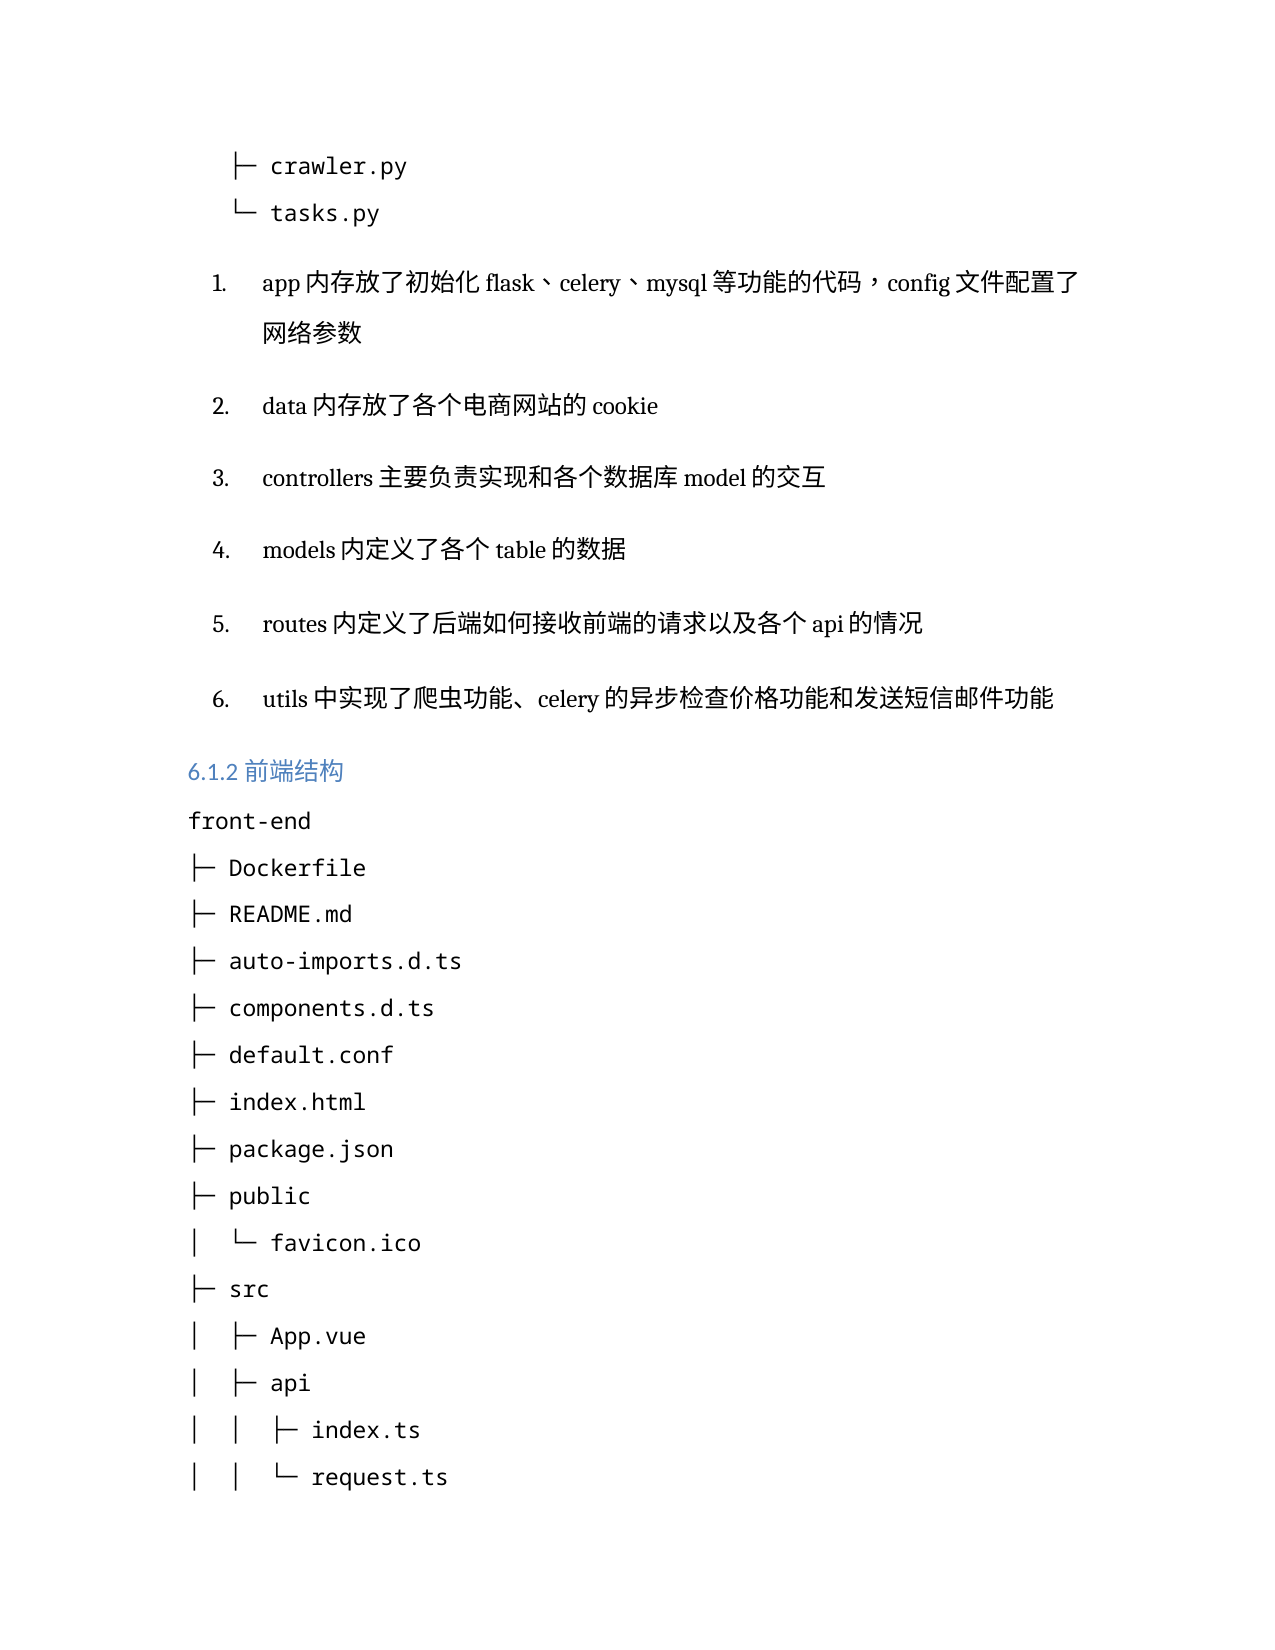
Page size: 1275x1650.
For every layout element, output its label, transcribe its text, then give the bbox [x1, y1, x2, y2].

list routes内定义了后端如何接收前端的请求以及各个api的情况 [212, 603, 1087, 639]
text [187, 150, 1087, 228]
list utils中实现了爬虫功能、celery的异步检查价格功能和发送短信邮件功能 [212, 678, 1087, 714]
list data内存放了各个电商网站的cookie [212, 387, 1087, 422]
list models内定义了各个table的数据 [212, 531, 1087, 565]
list controllers主要负责实现和各个数据库model的交互 [212, 459, 1087, 493]
list app内存放了初始化flask、celery、mysql等功能的代码，config文件配置了网络参数 [212, 264, 1087, 350]
subtitle 6.1.2 前端结构 [187, 753, 1087, 788]
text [187, 804, 1087, 1492]
